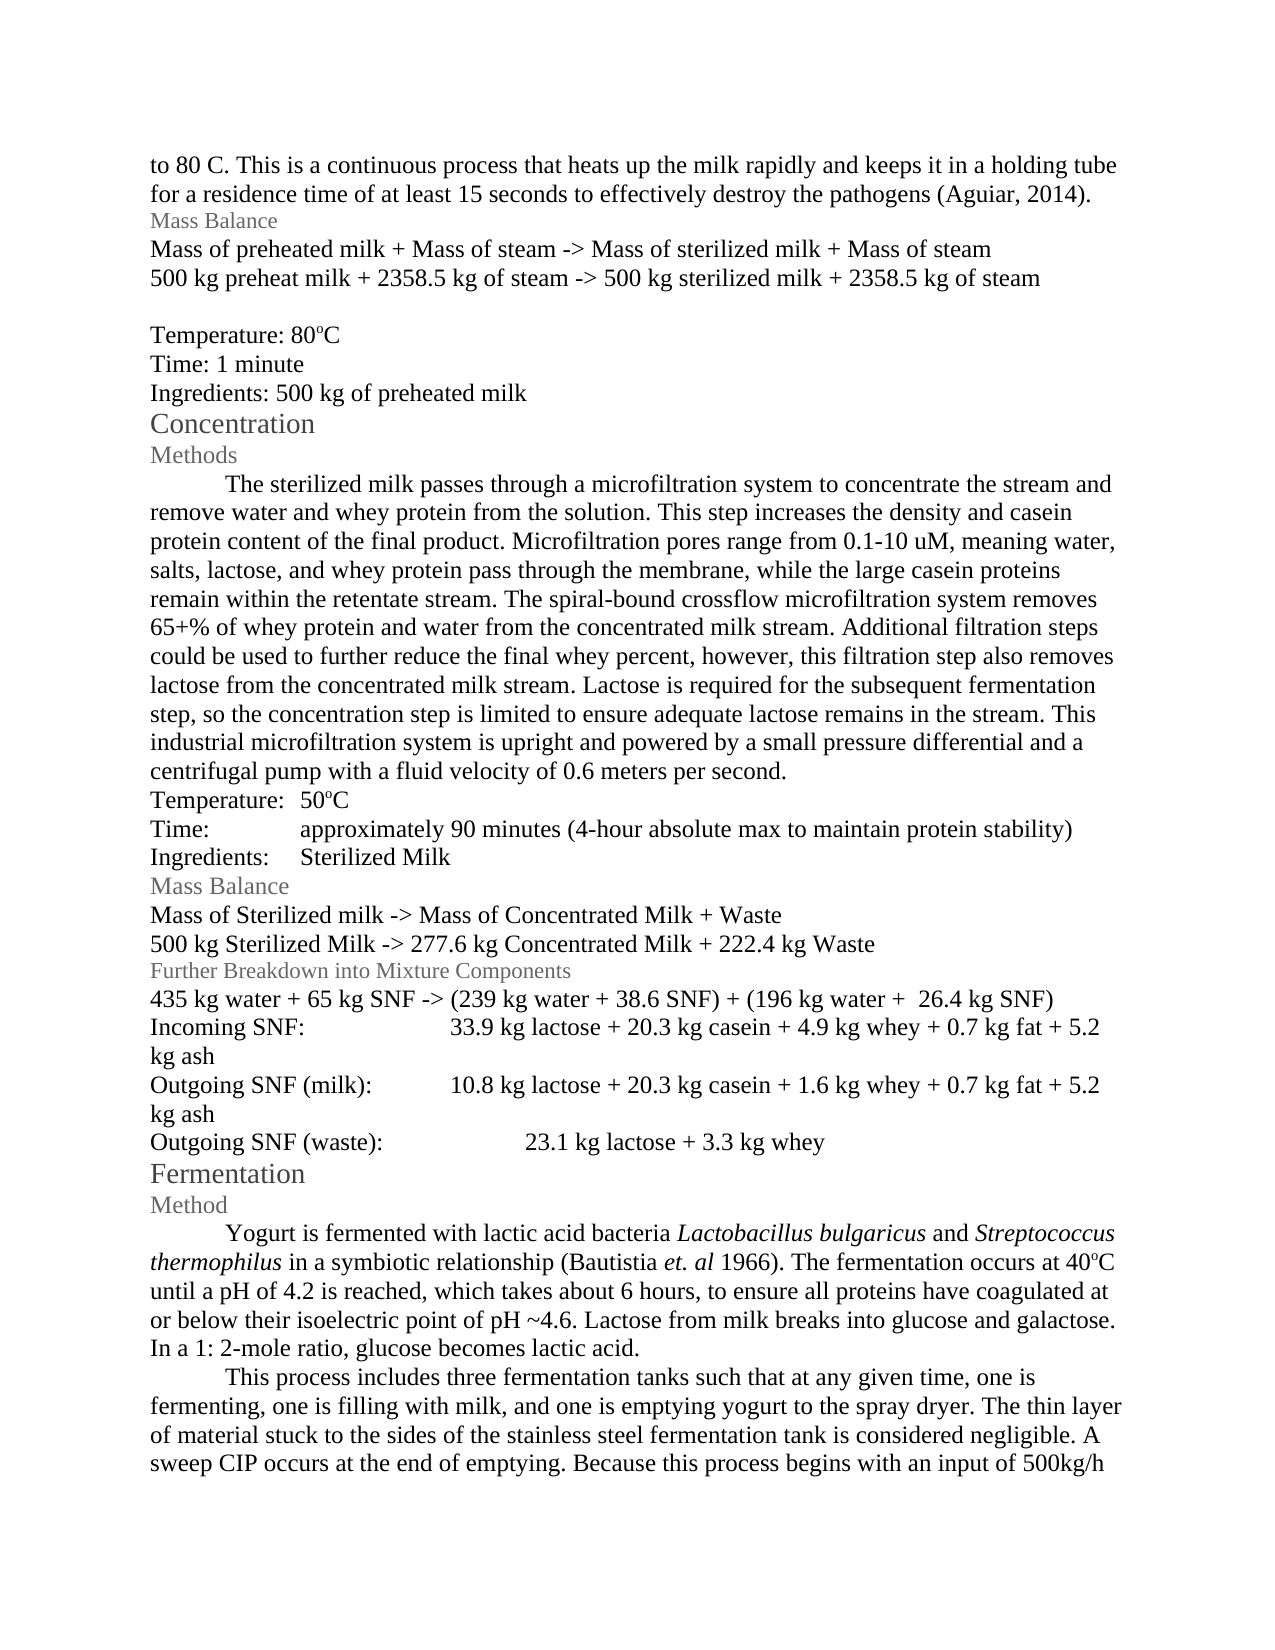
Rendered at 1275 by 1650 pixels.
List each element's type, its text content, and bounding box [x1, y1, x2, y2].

subtitle Methods [150, 440, 1125, 469]
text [150, 150, 1125, 207]
text The sterilized milk passes through a microfiltration system to concentrate the stream and remove water and whey protein from the solution. This step increases the density and casein protein content of the final product. Microfiltration pores range from 0.1-10 uM, meaning water, salts, lactose, and whey protein pass through the membrane, while the large casein proteins remain within the retentate stream. The spiral-bound crossflow microfiltration system removes 65+% of whey protein and water from the concentrated milk stream. Additional filtration steps could be used to further reduce the final whey percent, however, this filtration step also removes lactose from the concentrated milk stream. Lactose is required for the subsequent fermentation step, so the concentration step is limited to ensure adequate lactose remains in the stream. This industrial microfiltration system is upright and powered by a small pressure differential and a centrifugal pump with a fluid velocity of 0.6 meters per second. [150, 469, 1125, 785]
text Incoming SNF: 33.9 kg lactose + 20.3 kg casein + 4.9 kg whey + 0.7 kg fat + 5.2 kg ash [150, 1012, 1125, 1070]
text Mass of preheated milk + Mass of steam -> Mass of sterilized milk + Mass of steam [150, 234, 1125, 263]
subtitle Method [150, 1190, 1125, 1218]
text Temperature: 50oC [150, 785, 1125, 814]
text 435 kg water + 65 kg SNF -> (239 kg water + 38.6 SNF) + (196 kg water + 26.4 kg SNF) [150, 984, 1125, 1012]
subtitle Fermentation [150, 1156, 1125, 1190]
subtitle Concentration [150, 406, 1125, 440]
subtitle Mass Balance [150, 871, 1125, 900]
text Ingredients: 500 kg of preheated milk [150, 378, 1125, 406]
text Time: 1 minute [150, 349, 1125, 378]
subtitle Further Breakdown into Mixture Components [150, 957, 1125, 984]
text Time: approximately 90 minutes (4-hour absolute max to maintain protein stability) [150, 814, 1125, 842]
text Mass of Sterilized milk -> Mass of Concentrated Milk + Waste [150, 900, 1125, 929]
subtitle Mass Balance [150, 207, 1125, 234]
text Outgoing SNF (waste): 23.1 kg lactose + 3.3 kg whey [150, 1127, 1125, 1156]
text Outgoing SNF (milk): 10.8 kg lactose + 20.3 kg casein + 1.6 kg whey + 0.7 kg fat + 5.2 kg ash [150, 1070, 1125, 1127]
text 500 kg preheat milk + 2358.5 kg of steam -> 500 kg sterilized milk + 2358.5 kg of steam [150, 263, 1125, 291]
text 500 kg Sterilized Milk -> 277.6 kg Concentrated Milk + 222.4 kg Waste [150, 929, 1125, 957]
text Yogurt is fermented with lactic acid bacteria Lactobacillus bulgaricus and Streptococcus thermophilus in a symbiotic relationship (Bautistia et. al 1966). The fermentation occurs at 40oC until a pH of 4.2 is reached, which takes about 6 hours, to ensure all proteins have coagulated at or below their isoelectric point of pH ~4.6. Lactose from milk breaks into glucose and galactose. In a 1: 2-mole ratio, glucose becomes lactic acid. [150, 1218, 1125, 1362]
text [150, 1362, 1125, 1477]
text Temperature: 80oC [150, 320, 1125, 349]
text Ingredients: Sterilized Milk [150, 842, 1125, 871]
